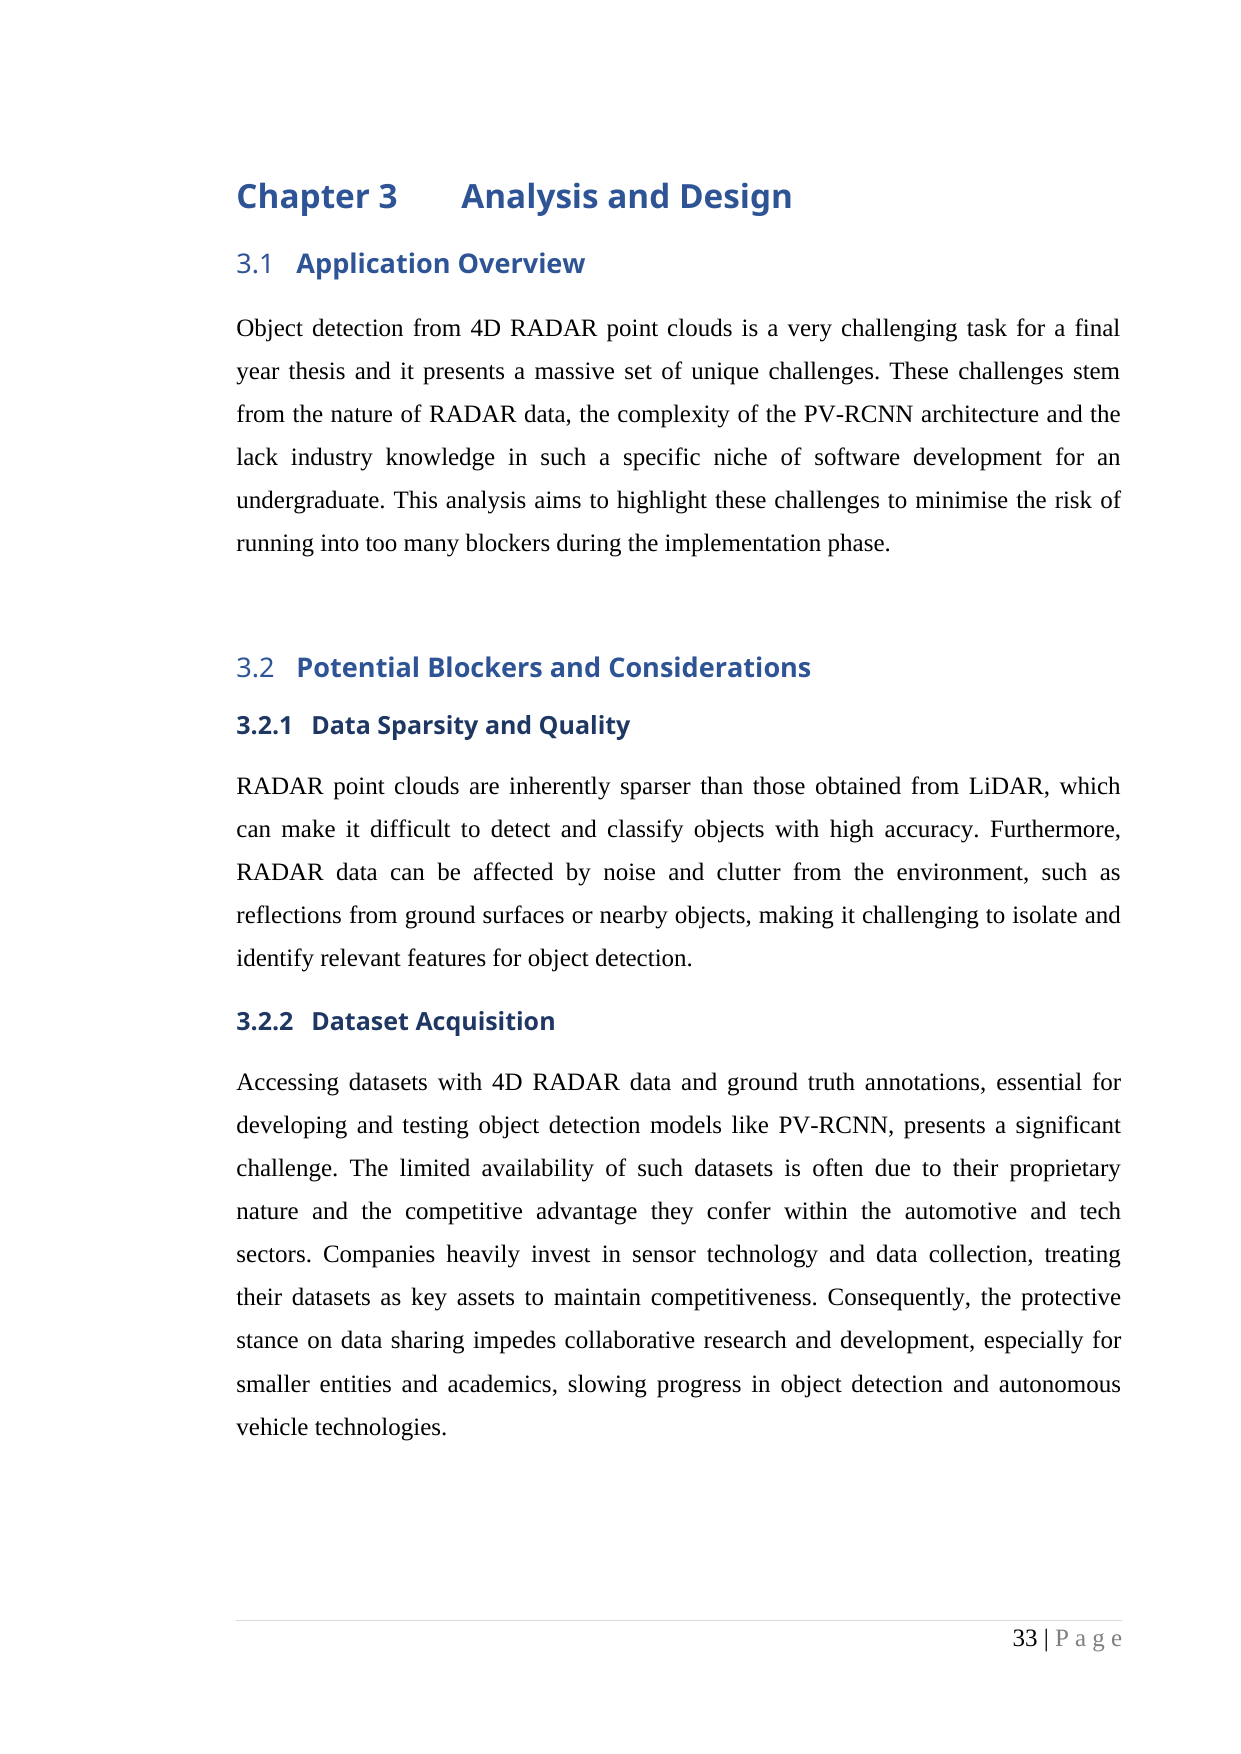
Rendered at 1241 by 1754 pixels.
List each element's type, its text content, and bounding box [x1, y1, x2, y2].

subtitle Analysis and Design [236, 173, 1122, 218]
subtitle Data Sparsity and Quality [236, 707, 1122, 742]
subtitle Application Overview [236, 245, 1122, 282]
subtitle Dataset Acquisition [236, 1003, 1122, 1037]
text Accessing datasets with 4D RADAR data and ground truth annotations, essential for developing and testing object detection models like PV-RCNN, presents a significant challenge. The limited availability of such datasets is often due to their proprietary nature and the competitive advantage they confer within the automotive and tech sectors. Companies heavily invest in sensor technology and data collection, treating their datasets as key assets to maintain competitiveness. Consequently, the protective stance on data sharing impedes collaborative research and development, especially for smaller entities and academics, slowing progress in object detection and autonomous vehicle technologies. [236, 1067, 1122, 1441]
subtitle Potential Blockers and Considerations [236, 648, 1122, 685]
text RADAR point clouds are inherently sparser than those obtained from LiDAR, which can make it difficult to detect and classify objects with high accuracy. Furthermore, RADAR data can be affected by noise and clutter from the environment, such as reflections from ground surfaces or nearby objects, making it challenging to isolate and identify relevant features for object detection. [236, 771, 1122, 972]
text Object detection from 4D RADAR point clouds is a very challenging task for a final year thesis and it presents a massive set of unique challenges. These challenges stem from the nature of RADAR data, the complexity of the PV-RCNN architecture and the lack industry knowledge in such a specific niche of software development for an undergraduate. This analysis aims to highlight these challenges to minimise the risk of running into too many blockers during the implementation phase. [236, 313, 1122, 557]
